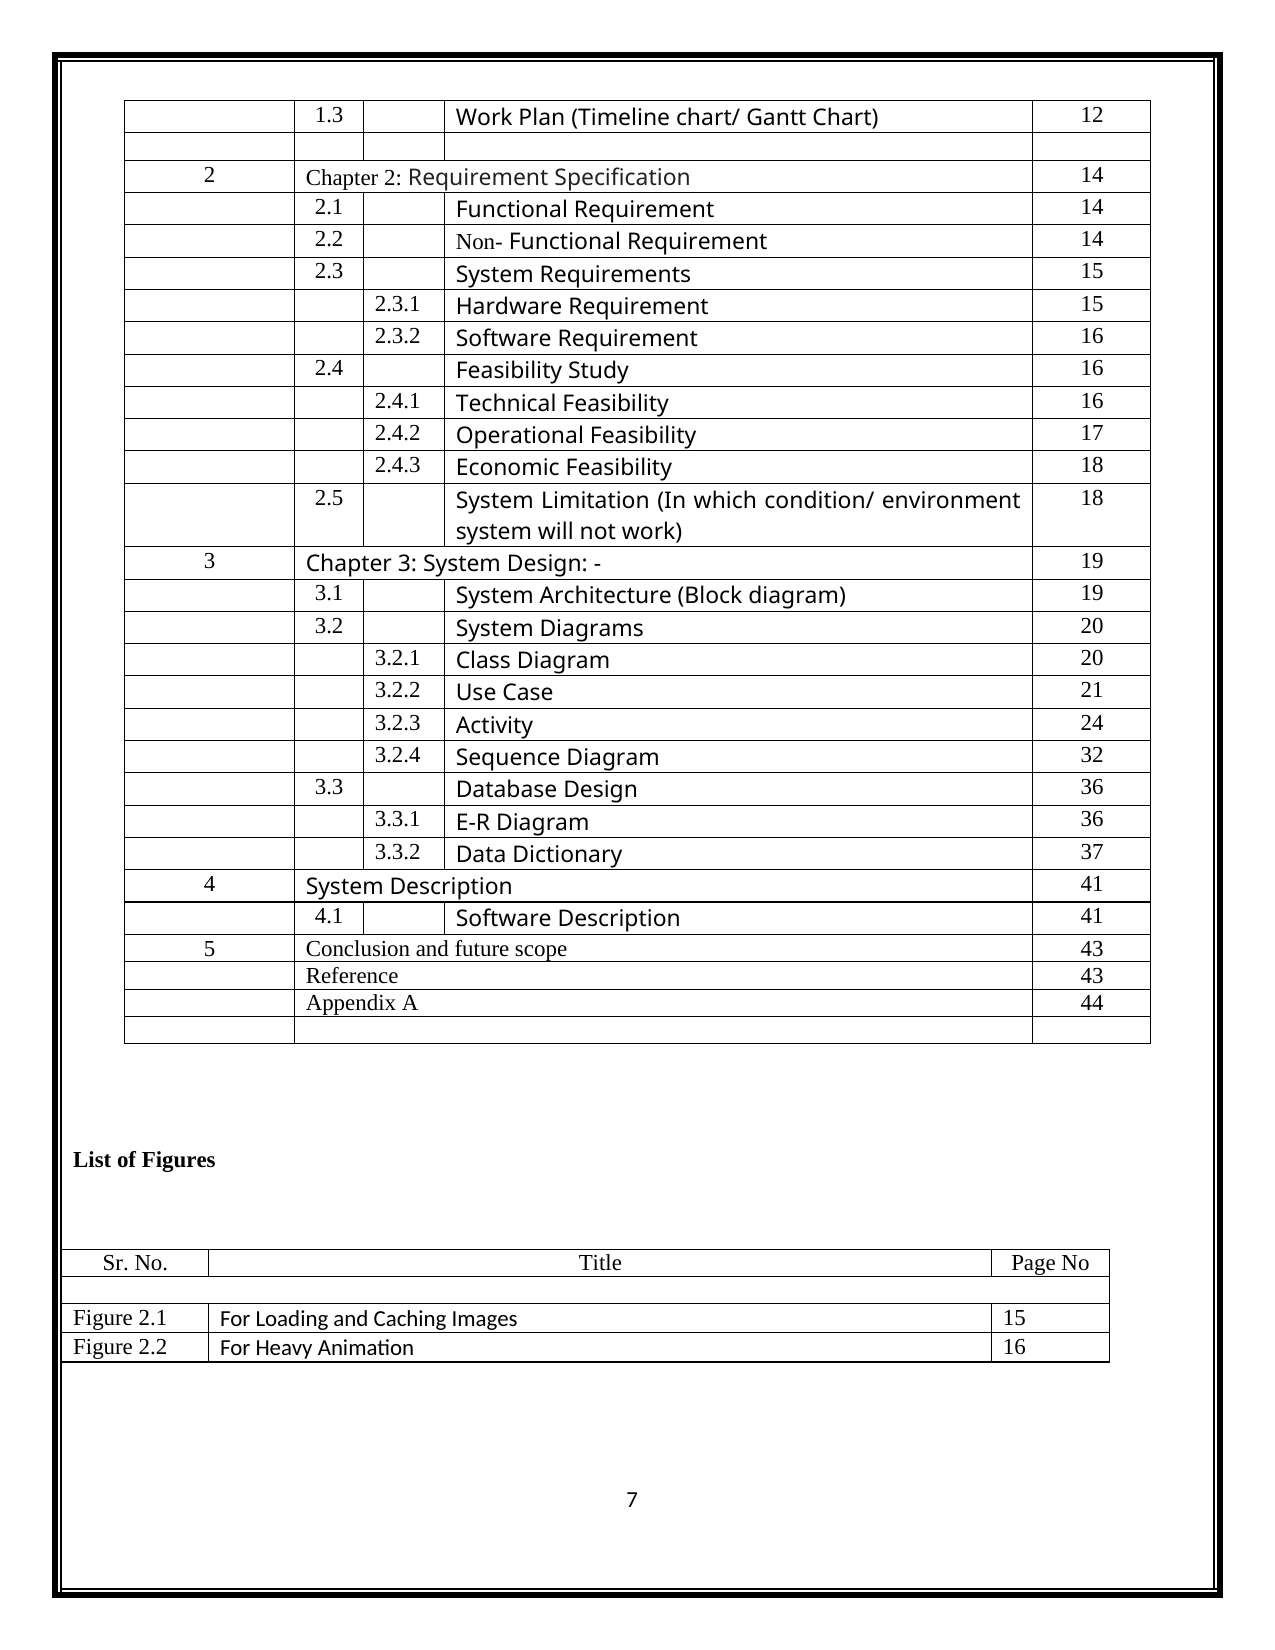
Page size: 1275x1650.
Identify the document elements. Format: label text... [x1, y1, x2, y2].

table_cell System Description [295, 870, 1032, 901]
table_cell [125, 773, 294, 804]
table_cell 3 [125, 547, 294, 578]
table_cell 19 [1033, 547, 1150, 578]
table_cell [364, 193, 444, 224]
table_cell [125, 962, 294, 988]
table_cell Use Case [445, 676, 1032, 708]
table_cell 2.4 [295, 355, 363, 386]
table_cell [125, 355, 294, 386]
table_cell [125, 709, 294, 740]
table_cell 20 [1033, 644, 1150, 675]
table_cell 3.2.2 [364, 676, 444, 708]
table_cell 4 [125, 870, 294, 901]
table_cell 16 [992, 1333, 1109, 1361]
table_cell [445, 133, 1032, 160]
table_cell 18 [1033, 451, 1150, 483]
table_cell 3.2 [295, 612, 363, 643]
table_cell [295, 290, 363, 321]
table_cell Software Description [445, 903, 1032, 934]
table_cell 3.2.4 [364, 741, 444, 772]
table_cell [295, 838, 363, 869]
table_cell System Diagrams [445, 612, 1032, 643]
table_cell 14 [1033, 161, 1150, 192]
table_cell 24 [1033, 709, 1150, 740]
table_header Title [209, 1250, 991, 1276]
table_cell [125, 903, 294, 934]
table_cell 2.4.2 [364, 419, 444, 450]
table_cell 2.3.1 [364, 290, 444, 321]
table_cell Chapter 3: System Design: - [295, 547, 1032, 578]
table_cell [364, 773, 444, 804]
table_cell [364, 101, 444, 132]
table_cell 43 [1033, 962, 1150, 988]
table_cell 3.2.1 [364, 644, 444, 675]
table_cell Functional Requirement [445, 193, 1032, 224]
table_cell Operational Feasibility [445, 419, 1032, 450]
table_cell [364, 225, 444, 257]
table_cell Reference [295, 962, 1032, 988]
table_cell Database Design [445, 773, 1032, 804]
table_cell [125, 225, 294, 257]
table_cell Feasibility Study [445, 355, 1032, 386]
table_cell [125, 101, 294, 132]
table_cell 20 [1033, 612, 1150, 643]
table_cell [125, 580, 294, 611]
table_cell [125, 193, 294, 224]
table_cell [295, 709, 363, 740]
table_cell 3.3 [295, 773, 363, 804]
table_cell 5 [125, 935, 294, 961]
table_header Page No [992, 1250, 1109, 1276]
table_cell 37 [1033, 838, 1150, 869]
table_cell 32 [1033, 741, 1150, 772]
table_cell Non- Functional Requirement [445, 225, 1032, 257]
table_cell [125, 838, 294, 869]
table_cell [125, 258, 294, 289]
table_cell 44 [1033, 990, 1150, 1016]
table_cell 2.4.1 [364, 387, 444, 418]
table_cell 2.3 [295, 258, 363, 289]
table_cell [364, 355, 444, 386]
table_cell Data Dictionary [445, 838, 1032, 869]
table_cell [62, 1277, 1109, 1303]
table_cell 16 [1033, 322, 1150, 353]
table_cell Appendix A [295, 990, 1032, 1016]
table_cell 2 [125, 161, 294, 192]
table_cell [125, 387, 294, 418]
table_cell [125, 133, 294, 160]
table_cell 15 [1033, 258, 1150, 289]
table_cell 2.1 [295, 193, 363, 224]
table_cell [125, 419, 294, 450]
text List of Figures [73, 1146, 1191, 1173]
table_cell [125, 290, 294, 321]
table_cell [295, 741, 363, 772]
table_cell [364, 133, 444, 160]
table_cell 36 [1033, 806, 1150, 837]
table_cell For Heavy Animation [209, 1333, 991, 1361]
table_cell Figure 2.2 [62, 1333, 208, 1361]
table_cell Class Diagram [445, 644, 1032, 675]
table_cell 14 [1033, 193, 1150, 224]
table_cell 16 [1033, 387, 1150, 418]
table_cell 15 [992, 1304, 1109, 1332]
table_cell [364, 903, 444, 934]
table_cell [125, 676, 294, 708]
table_cell [1033, 133, 1150, 160]
table_cell [295, 451, 363, 483]
table_cell [364, 258, 444, 289]
table_cell [364, 612, 444, 643]
table_cell 41 [1033, 903, 1150, 934]
table_cell 18 [1033, 484, 1150, 546]
table_cell E-R Diagram [445, 806, 1032, 837]
table_cell [125, 322, 294, 353]
table_cell [295, 644, 363, 675]
table_cell Sequence Diagram [445, 741, 1032, 772]
table_cell [364, 484, 444, 546]
table_cell 36 [1033, 773, 1150, 804]
table_cell 12 [1033, 101, 1150, 132]
table_cell For Loading and Caching Images [209, 1304, 991, 1332]
table_cell Software Requirement [445, 322, 1032, 353]
table_cell [295, 1017, 1032, 1043]
table_cell 2.4.3 [364, 451, 444, 483]
table_cell [125, 612, 294, 643]
table_cell Chapter 2: Requirement Specification [295, 161, 1032, 192]
table_header Sr. No. [62, 1250, 208, 1276]
table_cell Technical Feasibility [445, 387, 1032, 418]
table_cell System Architecture (Block diagram) [445, 580, 1032, 611]
table_cell 2.3.2 [364, 322, 444, 353]
table_cell [125, 644, 294, 675]
table_cell 3.3.2 [364, 838, 444, 869]
table_cell Figure 2.1 [62, 1304, 208, 1332]
table_cell [295, 322, 363, 353]
table_cell [364, 580, 444, 611]
table_cell [125, 1017, 294, 1043]
table_cell Economic Feasibility [445, 451, 1032, 483]
table_cell [295, 387, 363, 418]
table_cell 16 [1033, 355, 1150, 386]
table_cell Hardware Requirement [445, 290, 1032, 321]
table_cell Activity [445, 709, 1032, 740]
table_cell Conclusion and future scope [295, 935, 1032, 961]
table_cell 4.1 [295, 903, 363, 934]
table_cell [125, 484, 294, 546]
table_cell [125, 806, 294, 837]
table_cell Work Plan (Timeline chart/ Gantt Chart) [445, 101, 1032, 132]
table_cell 2.5 [295, 484, 363, 546]
table_cell [295, 133, 363, 160]
table_cell 14 [1033, 225, 1150, 257]
table_cell [125, 741, 294, 772]
table_cell 3.1 [295, 580, 363, 611]
table_cell 41 [1033, 870, 1150, 901]
table_cell [125, 990, 294, 1016]
table_cell [1033, 1017, 1150, 1043]
table_cell 21 [1033, 676, 1150, 708]
table_cell [125, 451, 294, 483]
table_cell 3.2.3 [364, 709, 444, 740]
table_cell 3.3.1 [364, 806, 444, 837]
table_cell 15 [1033, 290, 1150, 321]
table_cell 19 [1033, 580, 1150, 611]
table_cell 43 [1033, 935, 1150, 961]
table_cell [295, 419, 363, 450]
table_cell System Requirements [445, 258, 1032, 289]
table_cell [295, 806, 363, 837]
table_cell [295, 676, 363, 708]
table_cell 2.2 [295, 225, 363, 257]
table_cell 1.3 [295, 101, 363, 132]
table_cell 17 [1033, 419, 1150, 450]
table_cell System Limitation (In which condition/ environment system will not work) [445, 484, 1032, 546]
